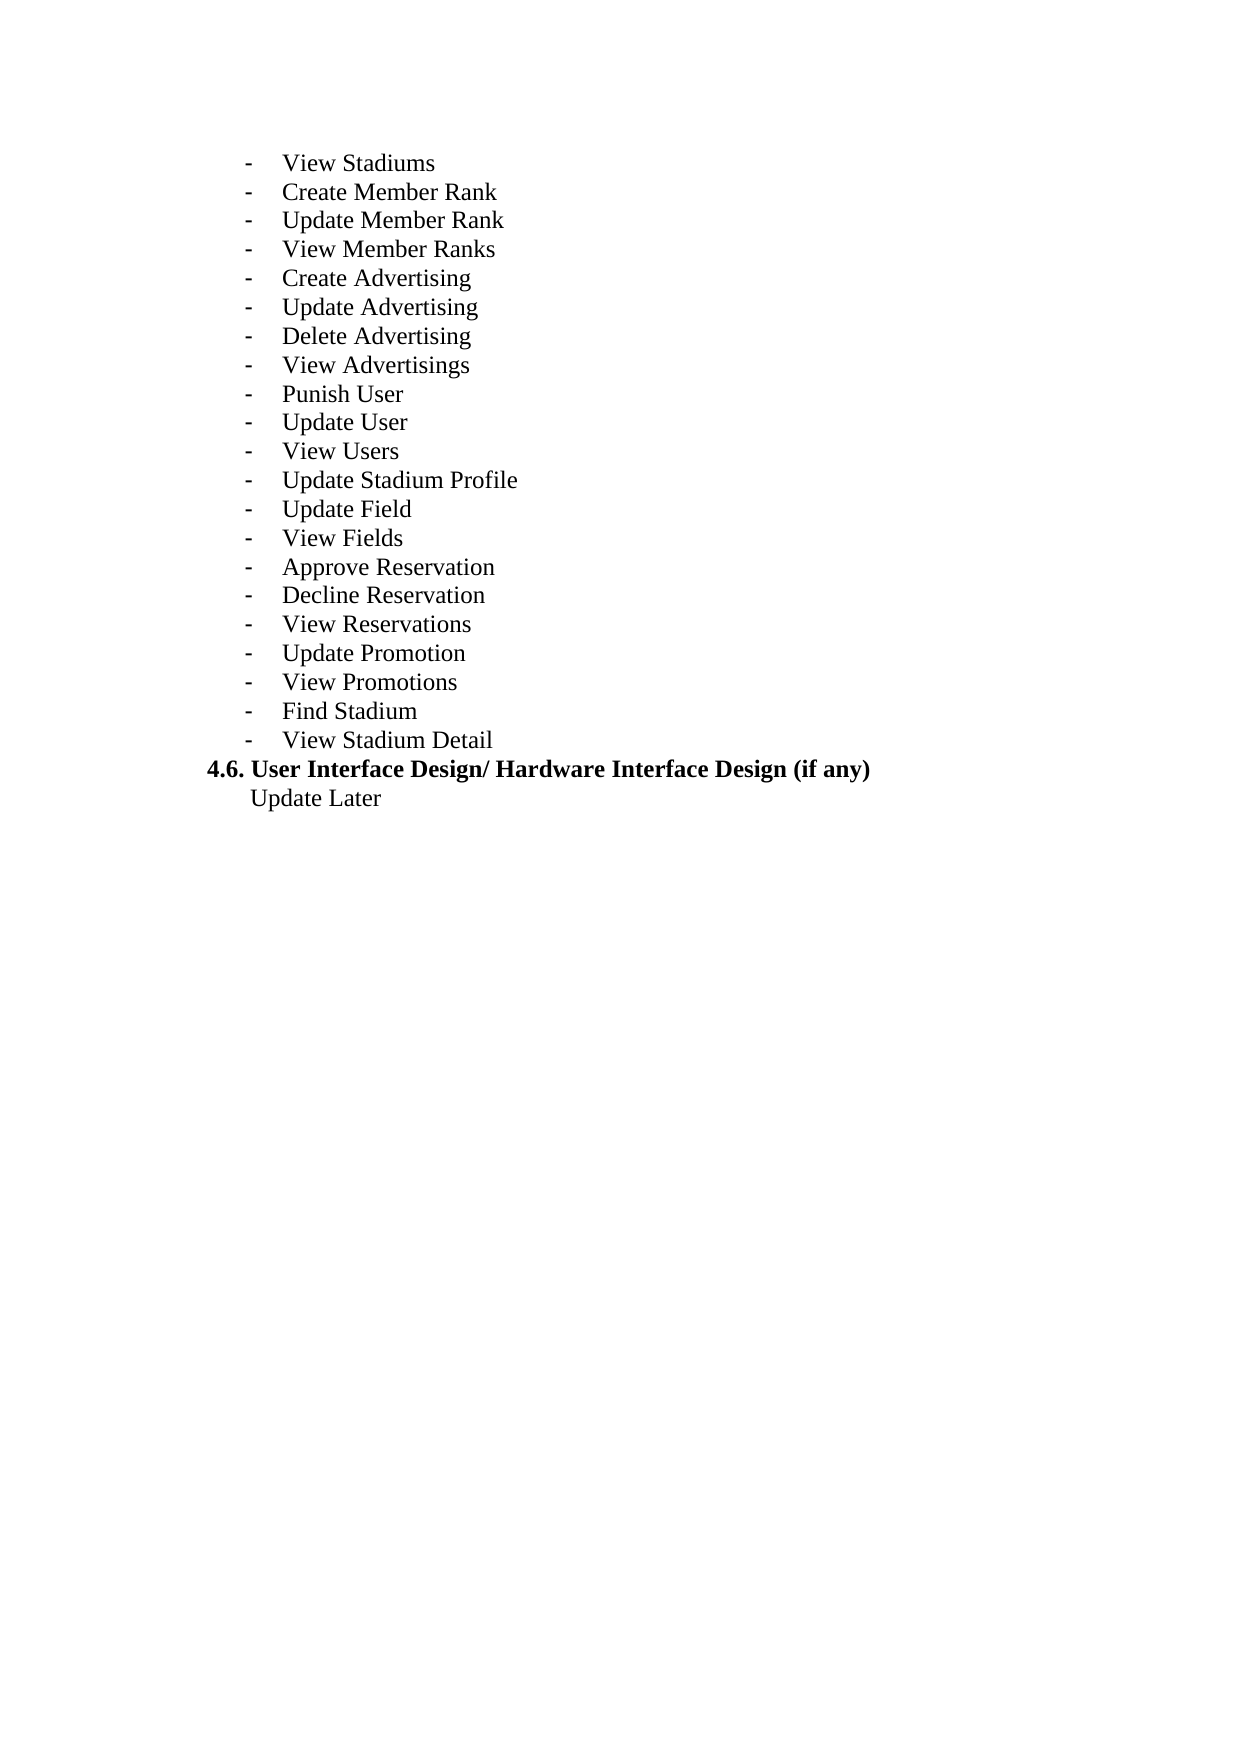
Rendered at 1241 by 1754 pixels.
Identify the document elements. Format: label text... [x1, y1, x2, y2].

list View Promotions [244, 667, 1122, 696]
list View Member Ranks [244, 234, 1122, 263]
list Update Advertising [244, 292, 1122, 321]
list Update Promotion [244, 638, 1122, 667]
list View Stadium Detail [244, 725, 1122, 754]
list Punish User [244, 378, 1122, 407]
list View Stadiums [244, 148, 1122, 177]
list Update Member Rank [244, 205, 1122, 234]
list Update Field [244, 494, 1122, 523]
list Approve Reservation [244, 552, 1122, 581]
text Update Later [250, 783, 1122, 812]
list Find Stadium [244, 696, 1122, 725]
list Update User [244, 407, 1122, 436]
list View Fields [244, 523, 1122, 552]
list View Reservations [244, 609, 1122, 638]
list Delete Advertising [244, 321, 1122, 350]
list View Advertisings [244, 350, 1122, 378]
subtitle User Interface Design/ Hardware Interface Design (if any) [207, 755, 1122, 783]
list View Users [244, 436, 1122, 465]
list Create Member Rank [244, 177, 1122, 205]
list Decline Reservation [244, 581, 1122, 609]
list Update Stadium Profile [244, 465, 1122, 494]
list Create Advertising [244, 263, 1122, 292]
